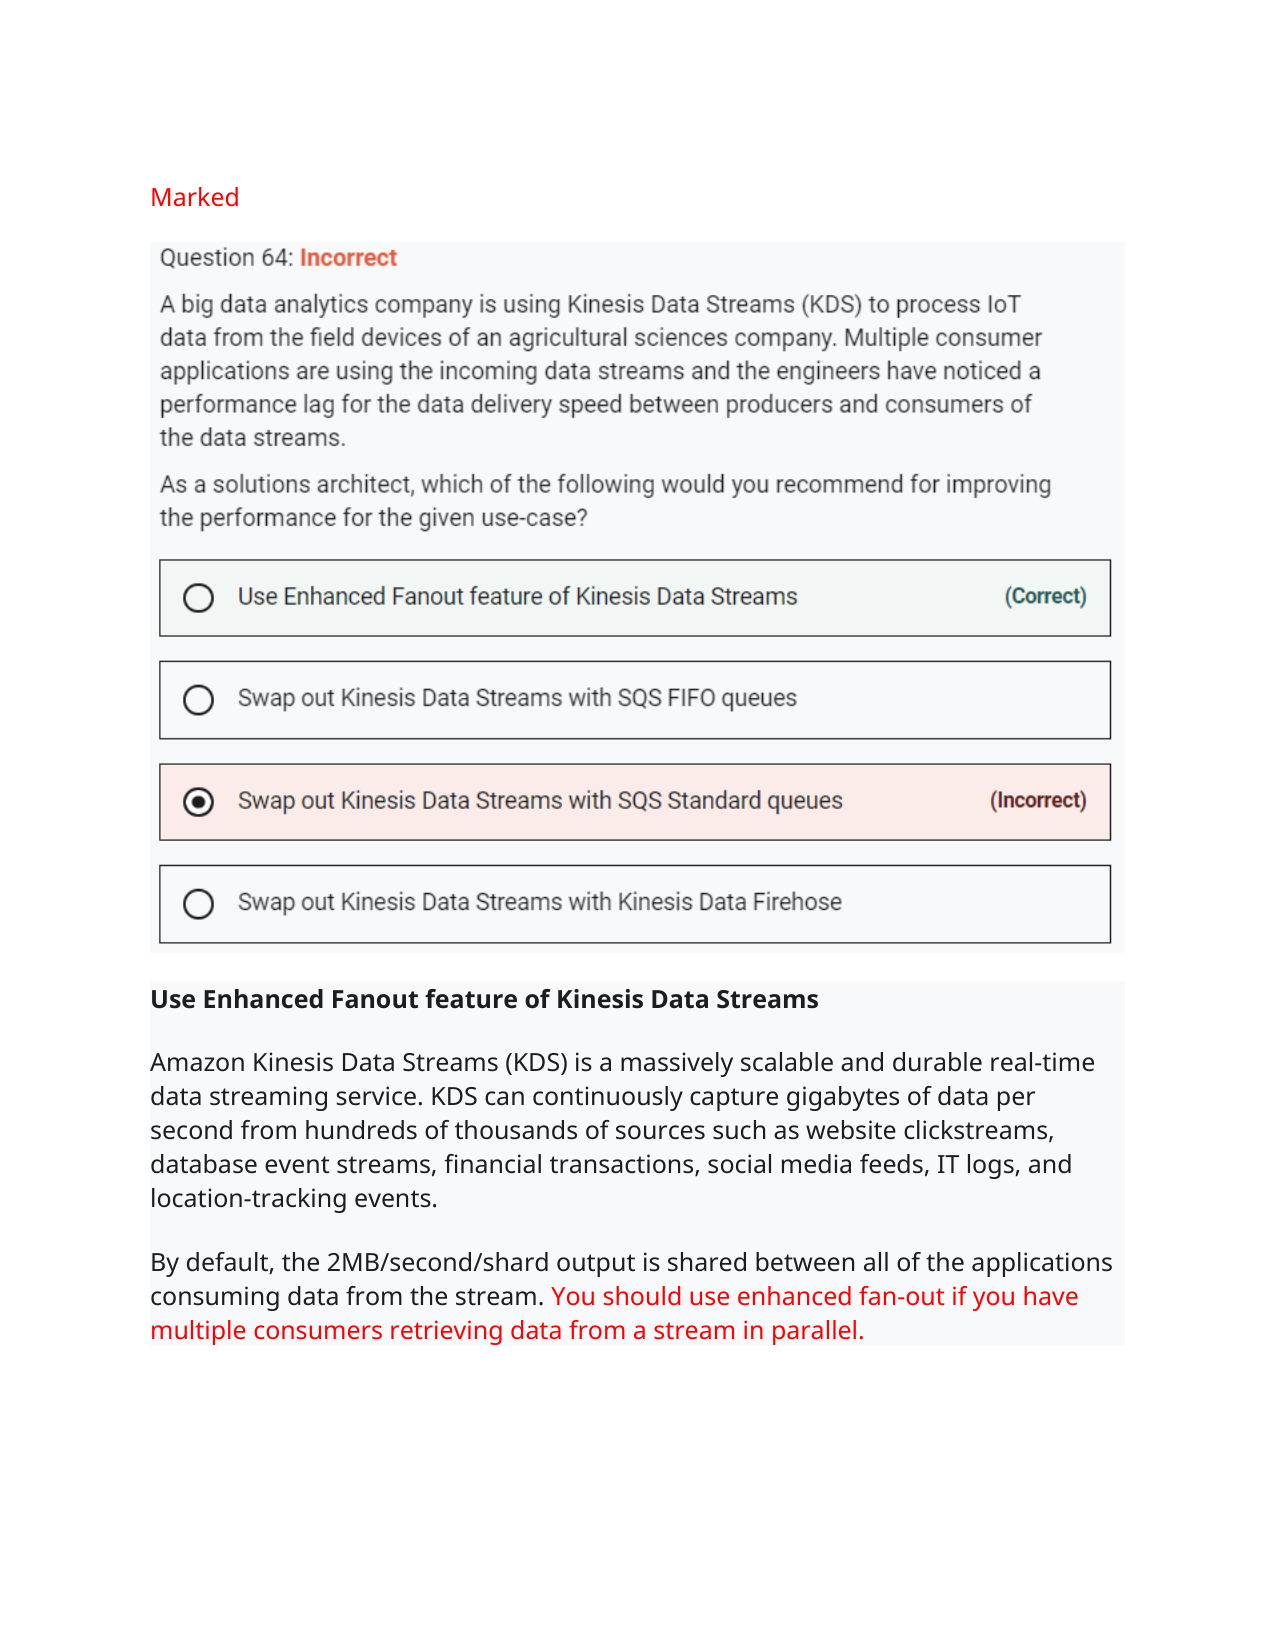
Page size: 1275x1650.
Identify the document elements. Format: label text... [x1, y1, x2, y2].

picture [150, 242, 1125, 953]
text By default, the 2MB/second/shard output is shared between all of the applications consuming data from the stream. You should use enhanced fan-out if you have multiple consumers retrieving data from a stream in parallel. [150, 1244, 1125, 1346]
text Use Enhanced Fanout feature of Kinesis Data Streams [150, 981, 1125, 1016]
text Marked [150, 179, 1125, 213]
text Amazon Kinesis Data Streams (KDS) is a massively scalable and durable real-time data streaming service. KDS can continuously capture gigabytes of data per second from hundreds of thousands of sources such as website clickstreams, database event streams, financial transactions, social media feeds, IT logs, and location-tracking events. [150, 1045, 1125, 1215]
